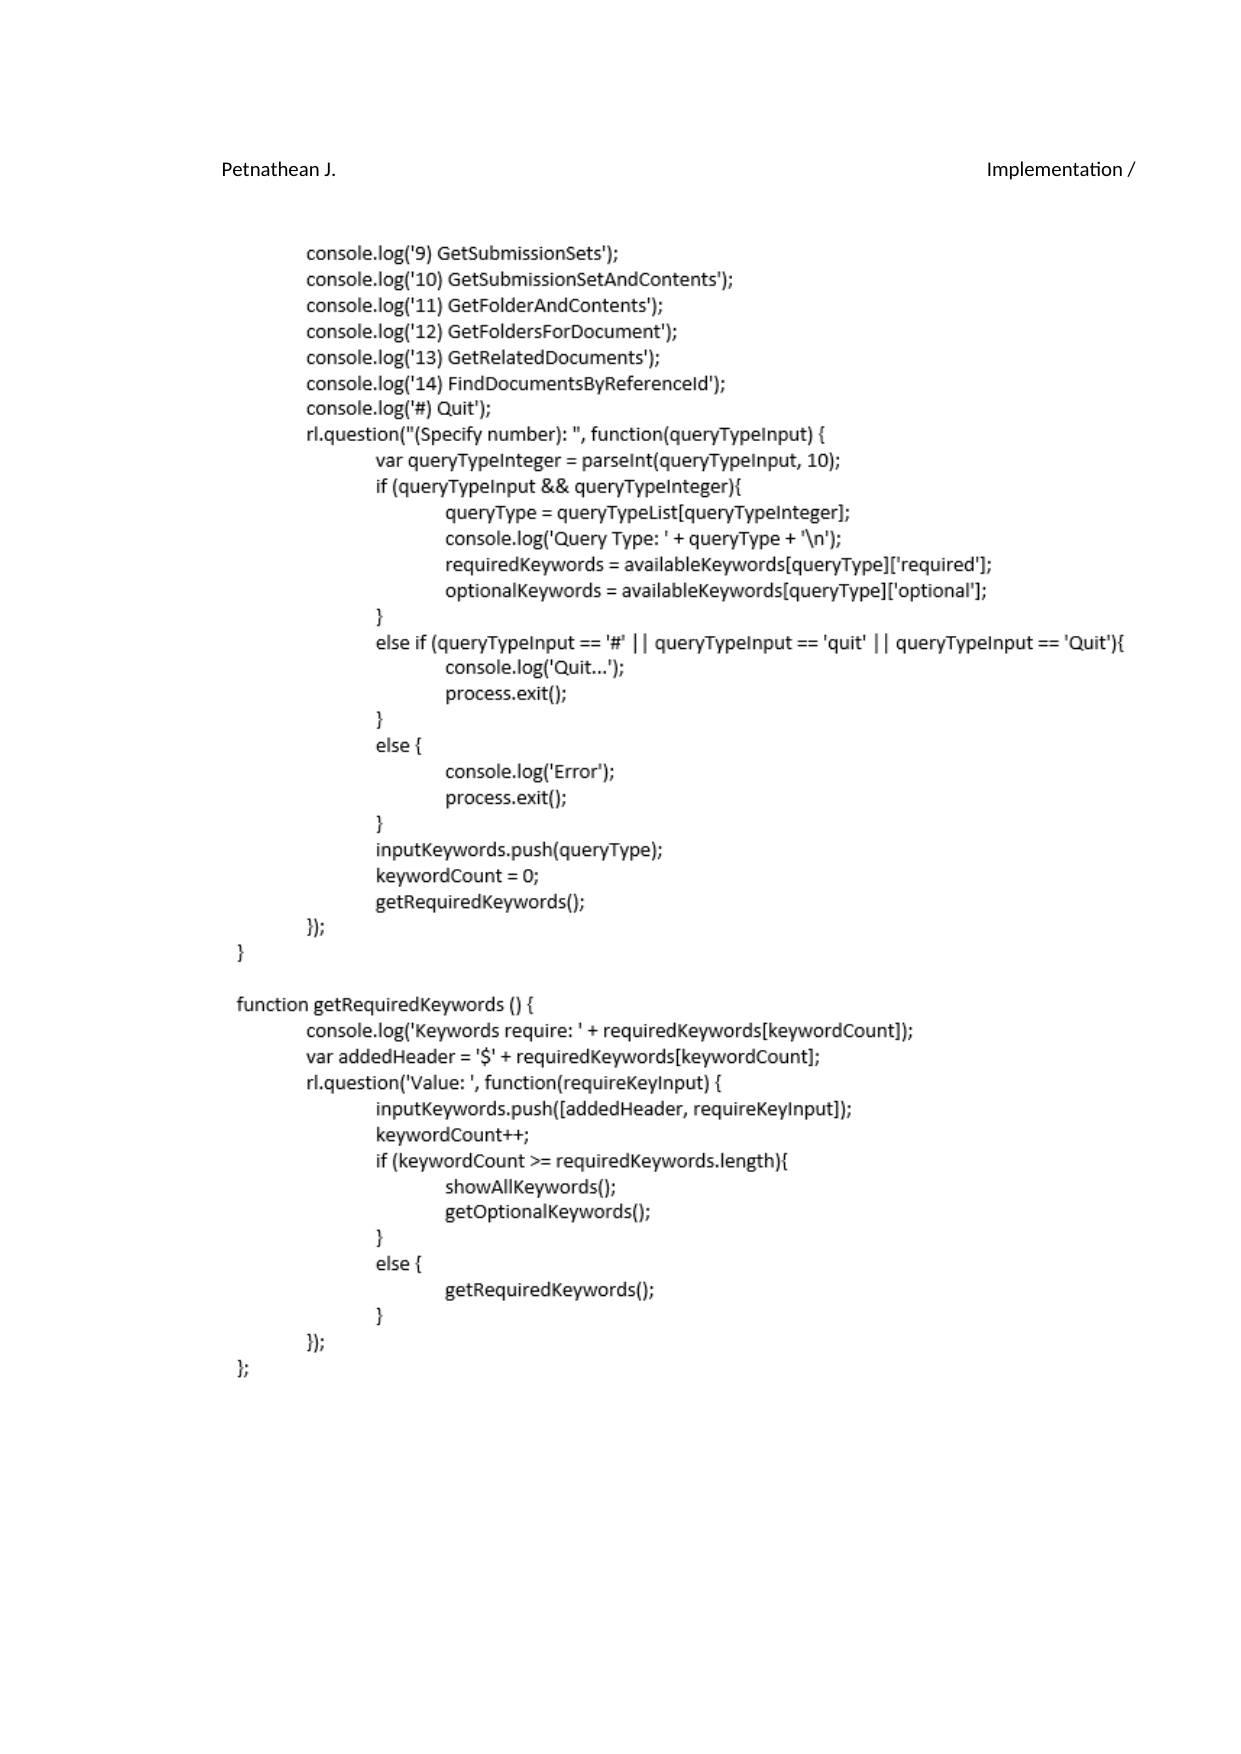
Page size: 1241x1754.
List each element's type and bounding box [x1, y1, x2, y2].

picture [221, 221, 1146, 1392]
